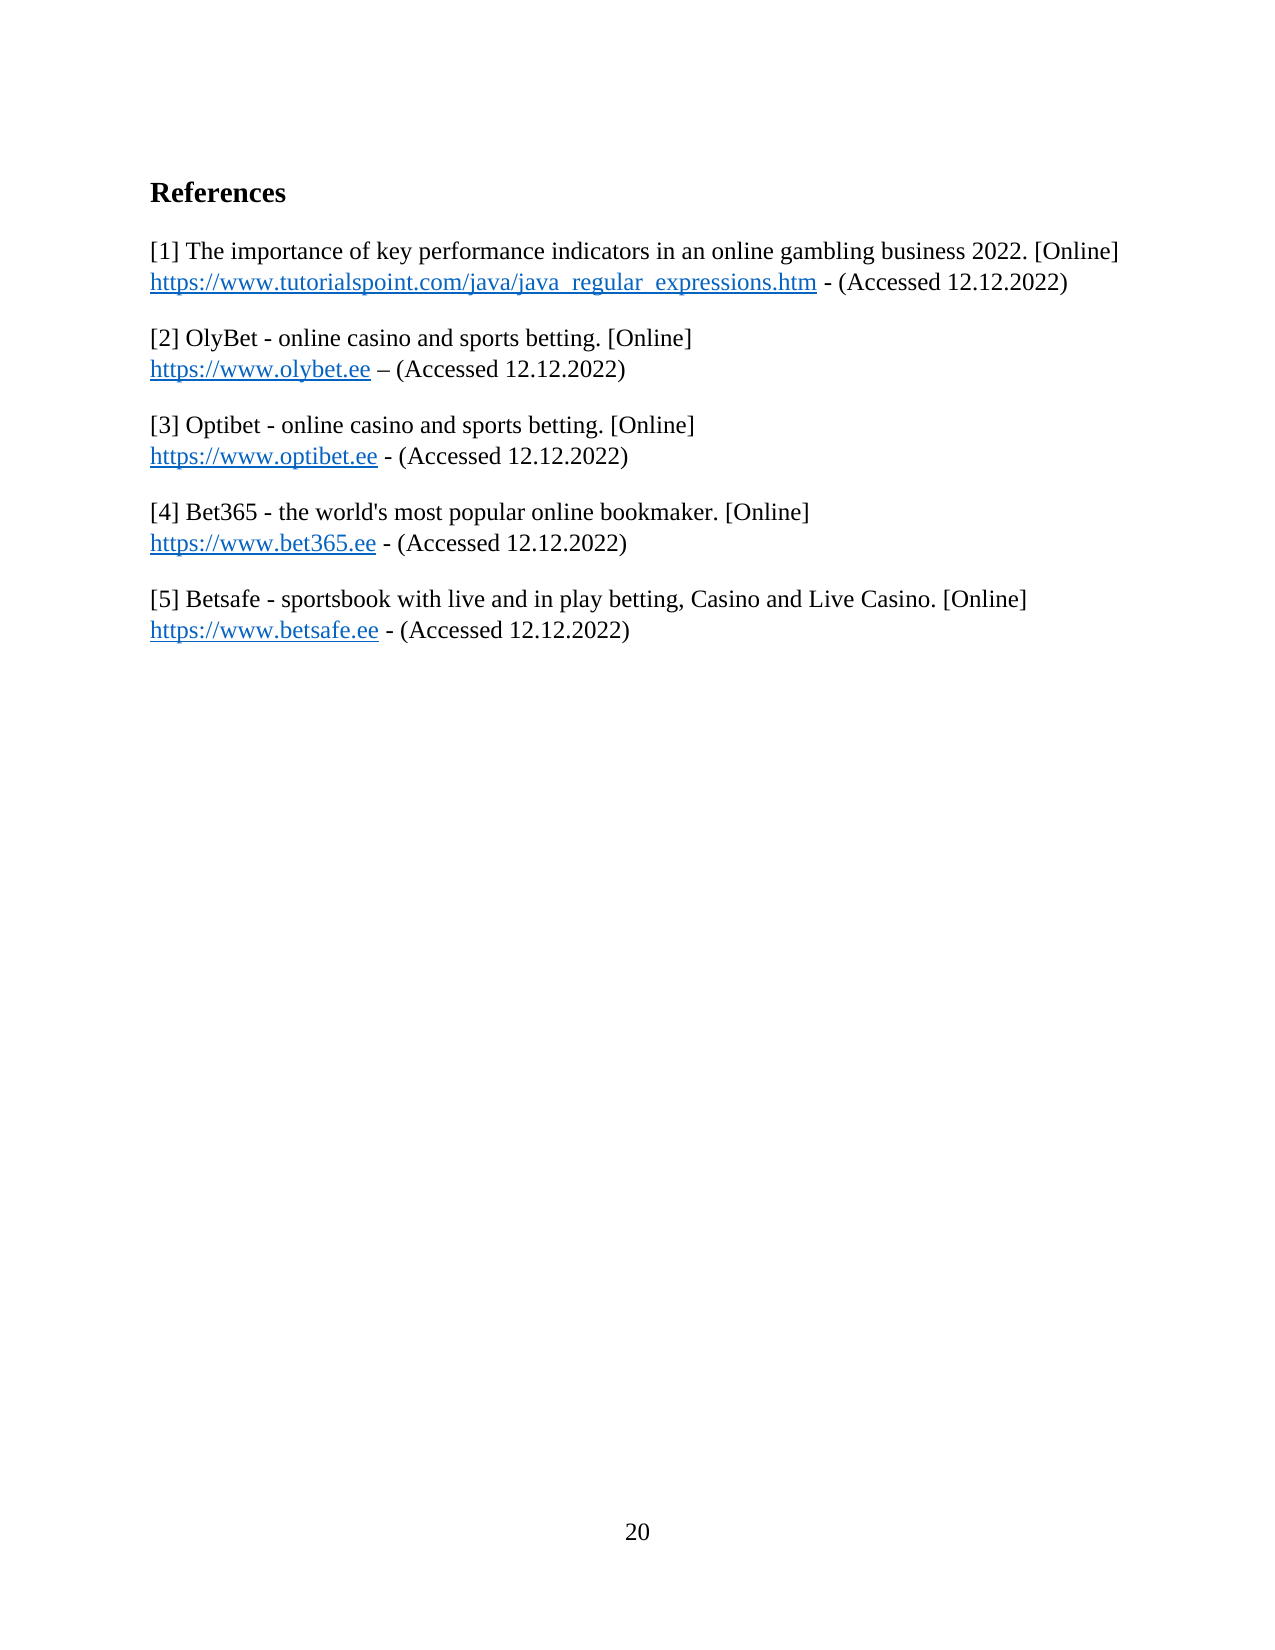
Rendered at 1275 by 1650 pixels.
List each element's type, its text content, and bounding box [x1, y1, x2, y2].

text [3] Optibet - online casino and sports betting. [Online] https://www.optibet.ee - (Accessed 12.12.2022) [150, 410, 1125, 470]
text [5] Betsafe - sportsbook with live and in play betting, Casino and Live Casino. [Online] https://www.betsafe.ee - (Accessed 12.12.2022) [150, 584, 1125, 644]
text [4] Bet365 - the world's most popular online bookmaker. [Online] https://www.bet365.ee - (Accessed 12.12.2022) [150, 497, 1125, 557]
subtitle References [150, 175, 1125, 208]
text [2] OlyBet - online casino and sports betting. [Online] https://www.olybet.ee – (Accessed 12.12.2022) [150, 323, 1125, 383]
text [1] The importance of key performance indicators in an online gambling business 2022. [Online] https://www.tutorialspoint.com/java/java_regular_expressions.htm - (Accessed 12.12.2022) [150, 236, 1125, 296]
